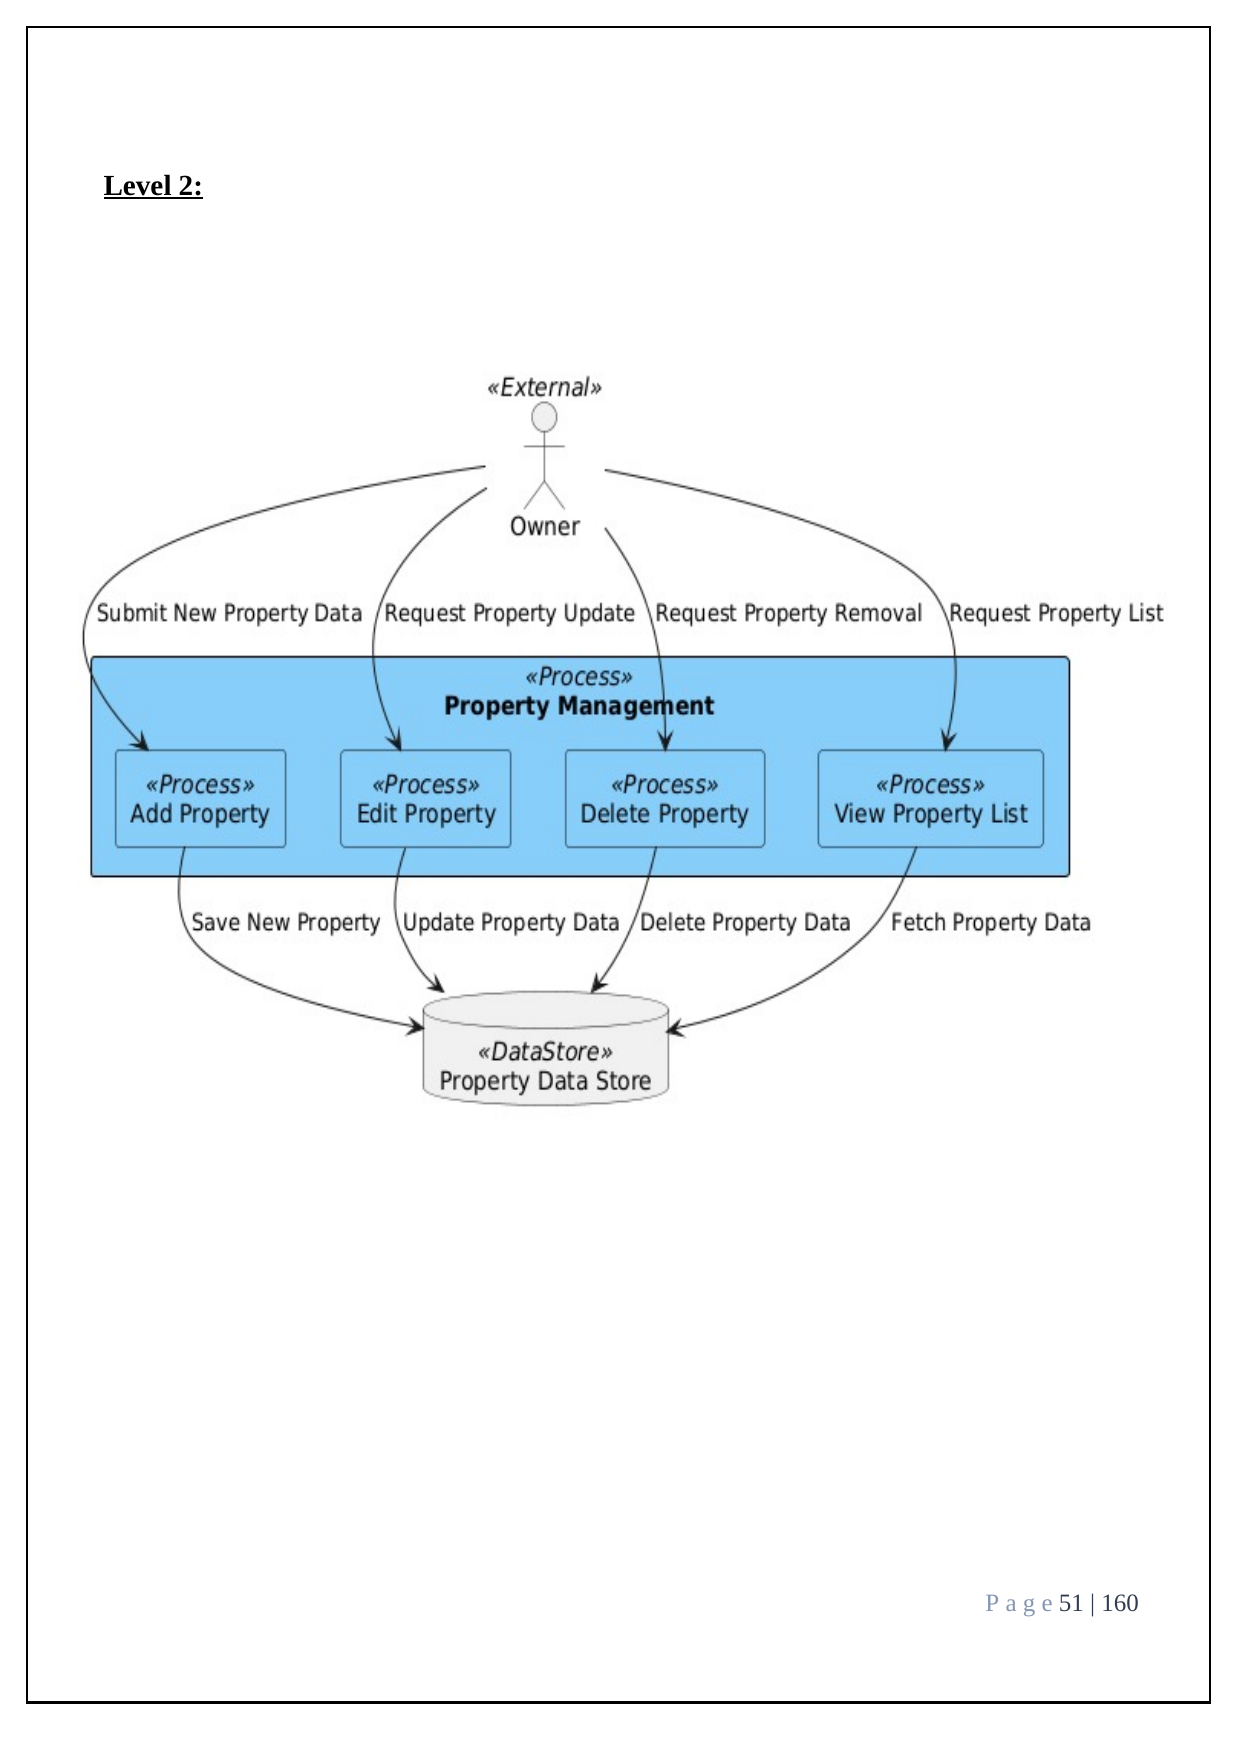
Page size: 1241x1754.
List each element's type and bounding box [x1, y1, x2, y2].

picture [54, 358, 1173, 1134]
